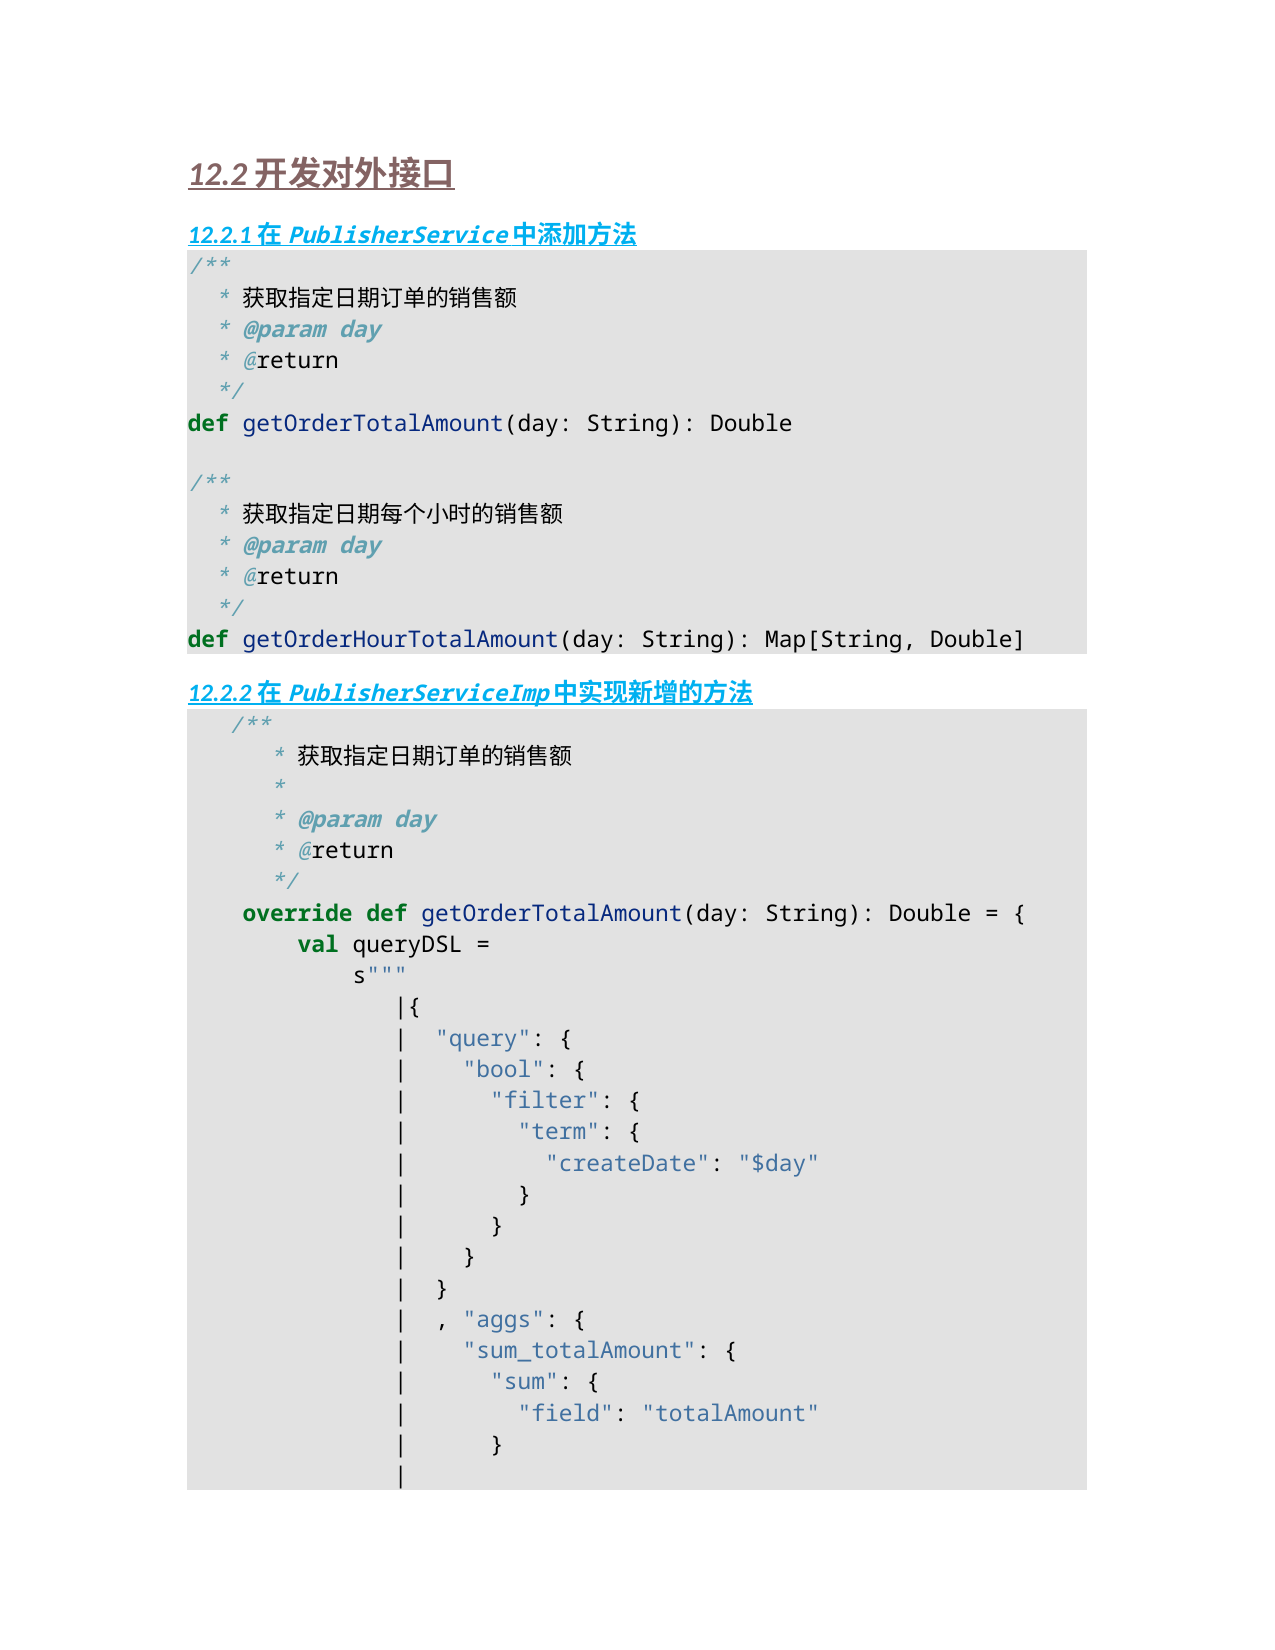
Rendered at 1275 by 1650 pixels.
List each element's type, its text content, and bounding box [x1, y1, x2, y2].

subtitle 12.2.2 在PublisherServiceImp中实现新增的方法 [187, 675, 1087, 709]
text /** * 获取指定日期订单的销售额 * @param day * @return */ def getOrderTotalAmount(day: String): Double /** * 获取指定日期每个小时的销售额 * @param day * @return */ def getOrderHourTotalAmount(day: String): Map[String, Double] [187, 250, 1087, 654]
subtitle 12.2 开发对外接口 [187, 150, 1087, 195]
subtitle 12.2.1 在PublisherService中添加方法 [187, 216, 1087, 250]
